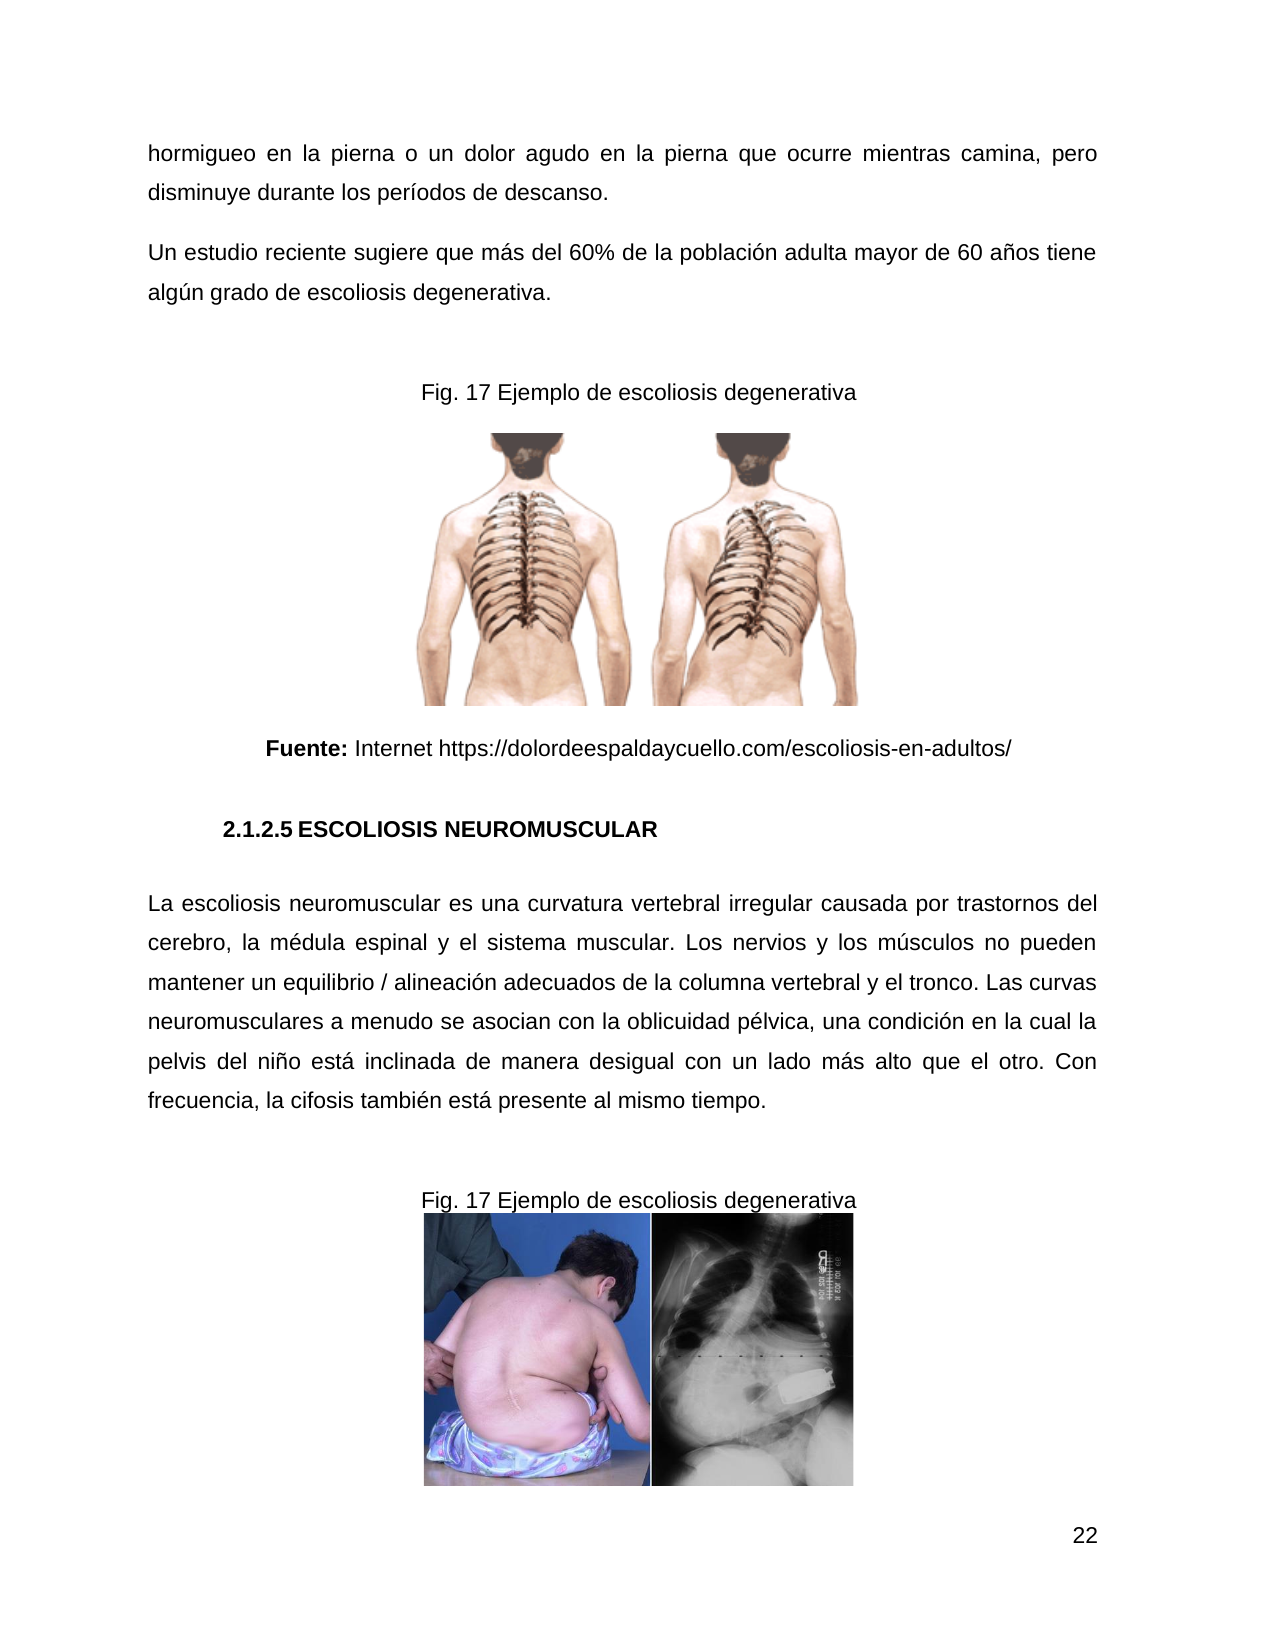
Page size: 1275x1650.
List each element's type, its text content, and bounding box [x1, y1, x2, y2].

text Fig. 17 Ejemplo de escoliosis degenerativa [125, 1187, 1152, 1213]
text Fig. 17 Ejemplo de escoliosis degenerativa [125, 379, 1152, 405]
text Fuente: Internet https://dolordeespaldaycuello.com/escoliosis-en-adultos/ [125, 734, 1152, 761]
text La escoliosis neuromuscular es una curvatura vertebral irregular causada por trastornos del cerebro, la médula espinal y el sistema muscular. Los nervios y los músculos no pueden mantener un equilibrio / alineación adecuados de la columna vertebral y el tronco. Las curvas neuromusculares a menudo se asocian con la oblicuidad pélvica, una condición en la cual la pelvis del niño está inclinada de manera desigual con un lado más alto que el otro. Con frecuencia, la cifosis también está presente al mismo tiempo. [148, 890, 1098, 1114]
picture [423, 1213, 854, 1486]
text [148, 139, 1098, 205]
subtitle ESCOLIOSIS NEUROMUSCULAR [223, 816, 1152, 843]
picture [403, 433, 874, 706]
text Un estudio reciente sugiere que más del 60% de la población adulta mayor de 60 años tiene algún grado de escoliosis degenerativa. [148, 239, 1098, 305]
